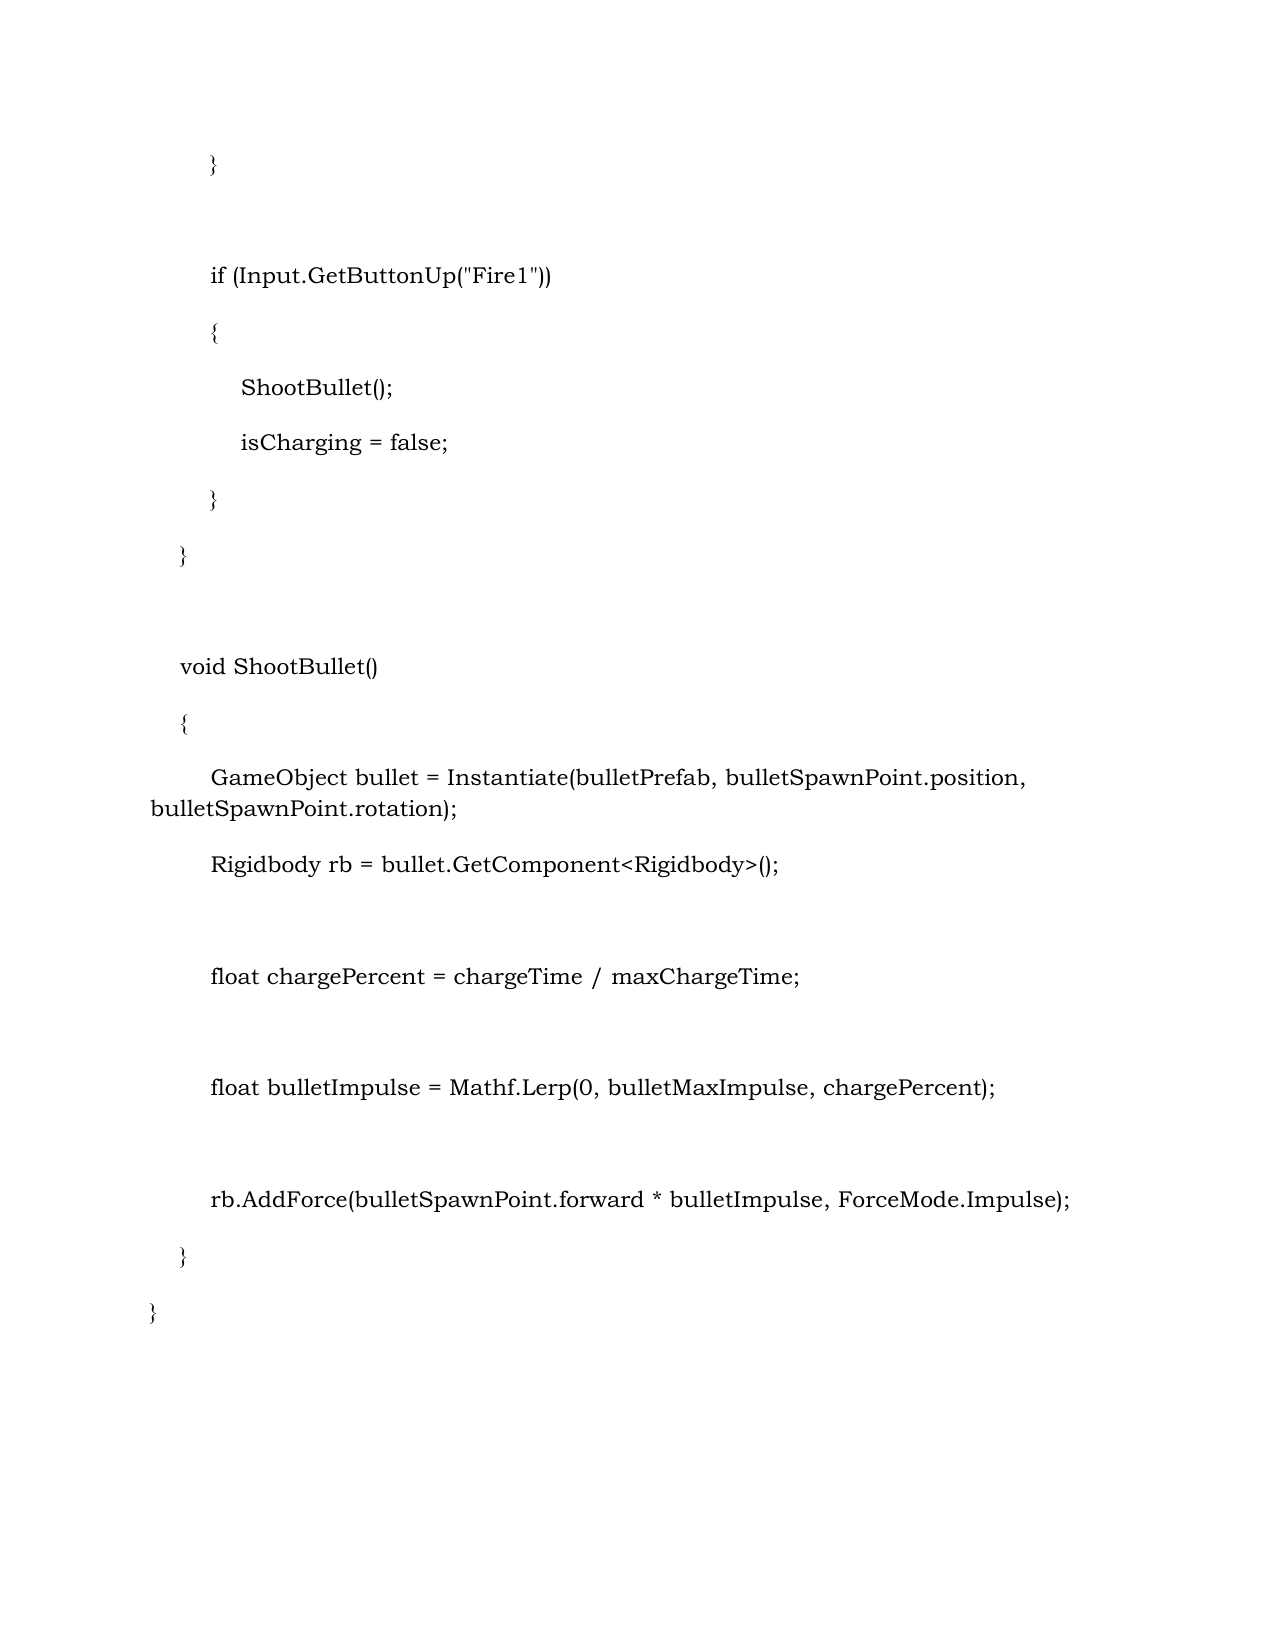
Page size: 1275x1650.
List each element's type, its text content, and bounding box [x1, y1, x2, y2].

text rb.AddForce(bulletSpawnPoint.forward * bulletImpulse, ForceMode.Impulse); [150, 1186, 1125, 1213]
text float chargePercent = chargeTime / maxChargeTime; [150, 962, 1125, 989]
text } [150, 1242, 1125, 1268]
text { [150, 708, 1125, 735]
text } [150, 485, 1125, 512]
text } [150, 1297, 1125, 1324]
text Rigidbody rb = bullet.GetComponent<Rigidbody>(); [150, 851, 1125, 878]
text GameObject bullet = Instantiate(bulletPrefab, bulletSpawnPoint.position, bulletSpawnPoint.rotation); [150, 764, 1125, 822]
text } [150, 541, 1125, 568]
text void ShootBullet() [150, 652, 1125, 679]
text isCharging = false; [150, 429, 1125, 456]
text if (Input.GetButtonUp("Fire1")) [150, 262, 1125, 288]
text float bulletImpulse = Mathf.Lerp(0, bulletMaxImpulse, chargePercent); [150, 1074, 1125, 1101]
text { [150, 317, 1125, 344]
text } [150, 150, 1125, 177]
text ShootBullet(); [150, 373, 1125, 400]
